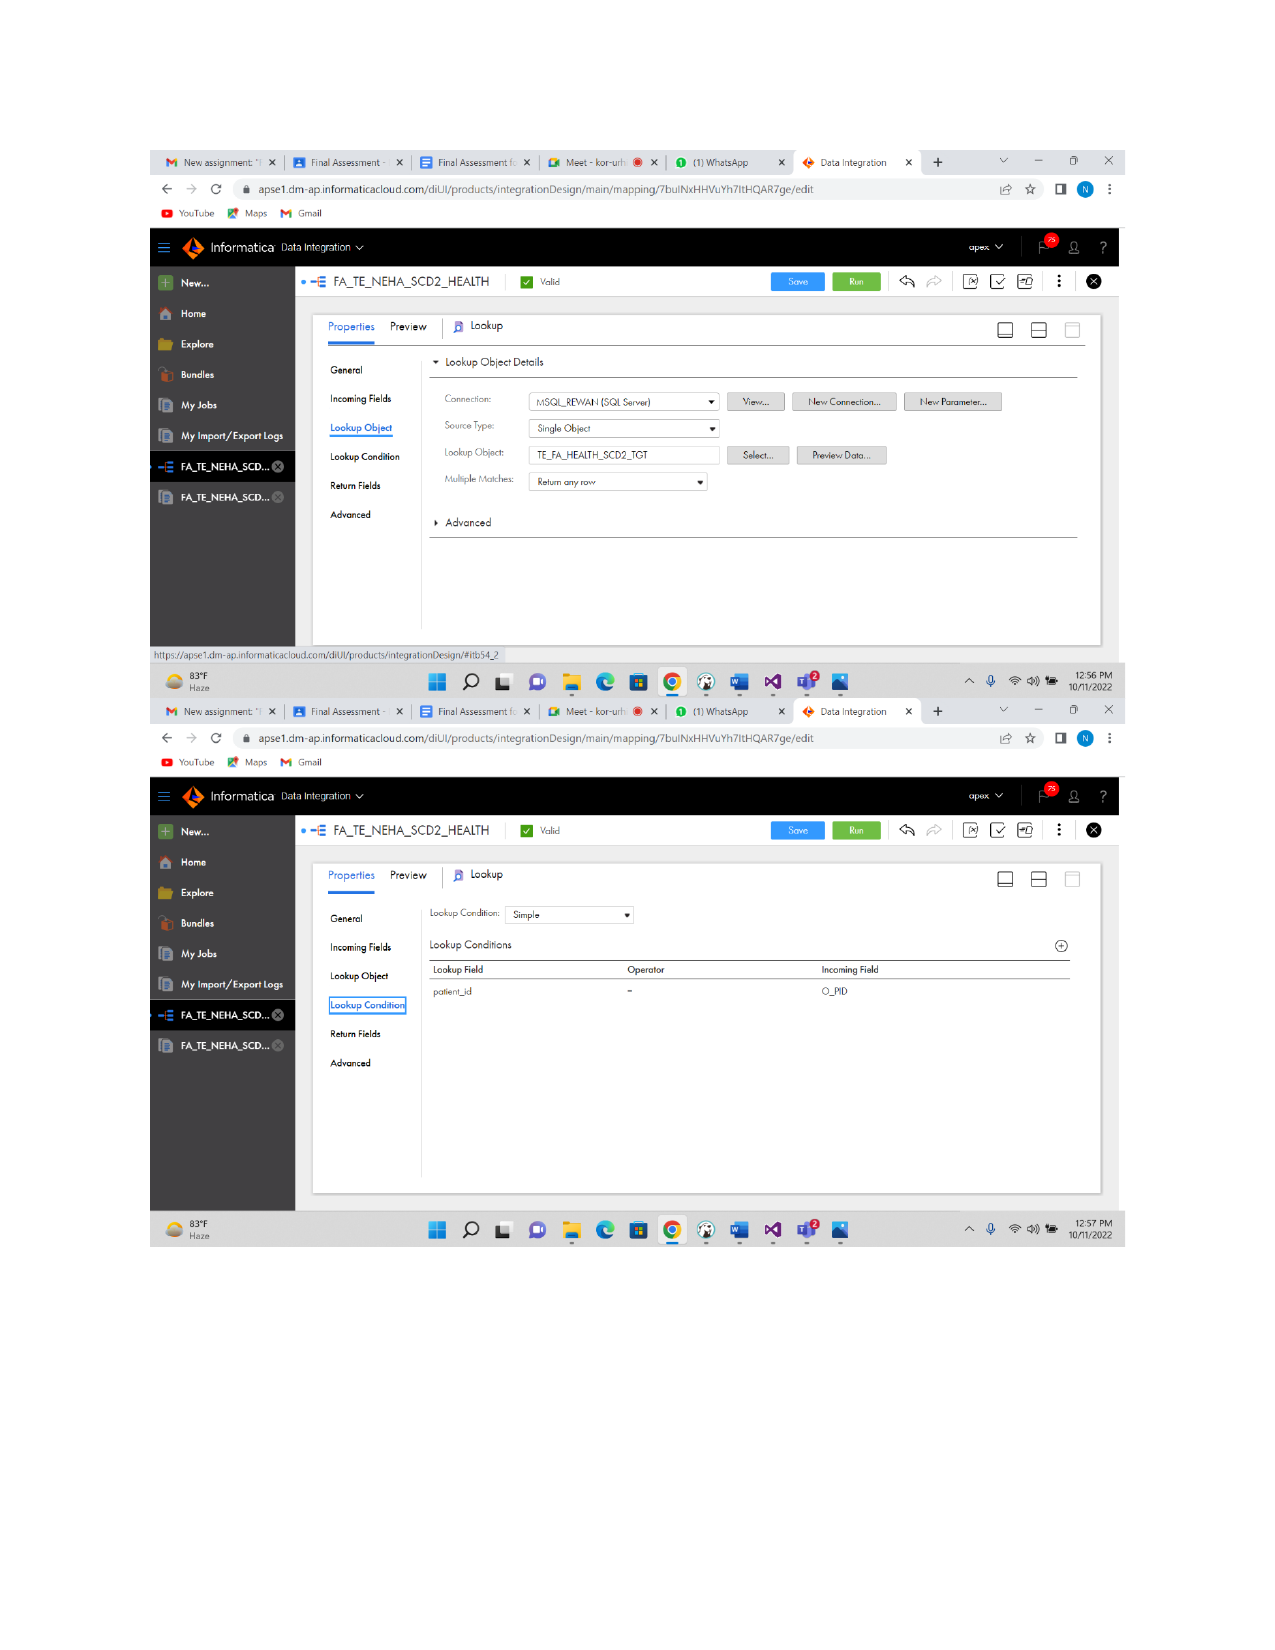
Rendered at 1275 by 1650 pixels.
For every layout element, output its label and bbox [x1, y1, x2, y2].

picture [150, 150, 1125, 1247]
